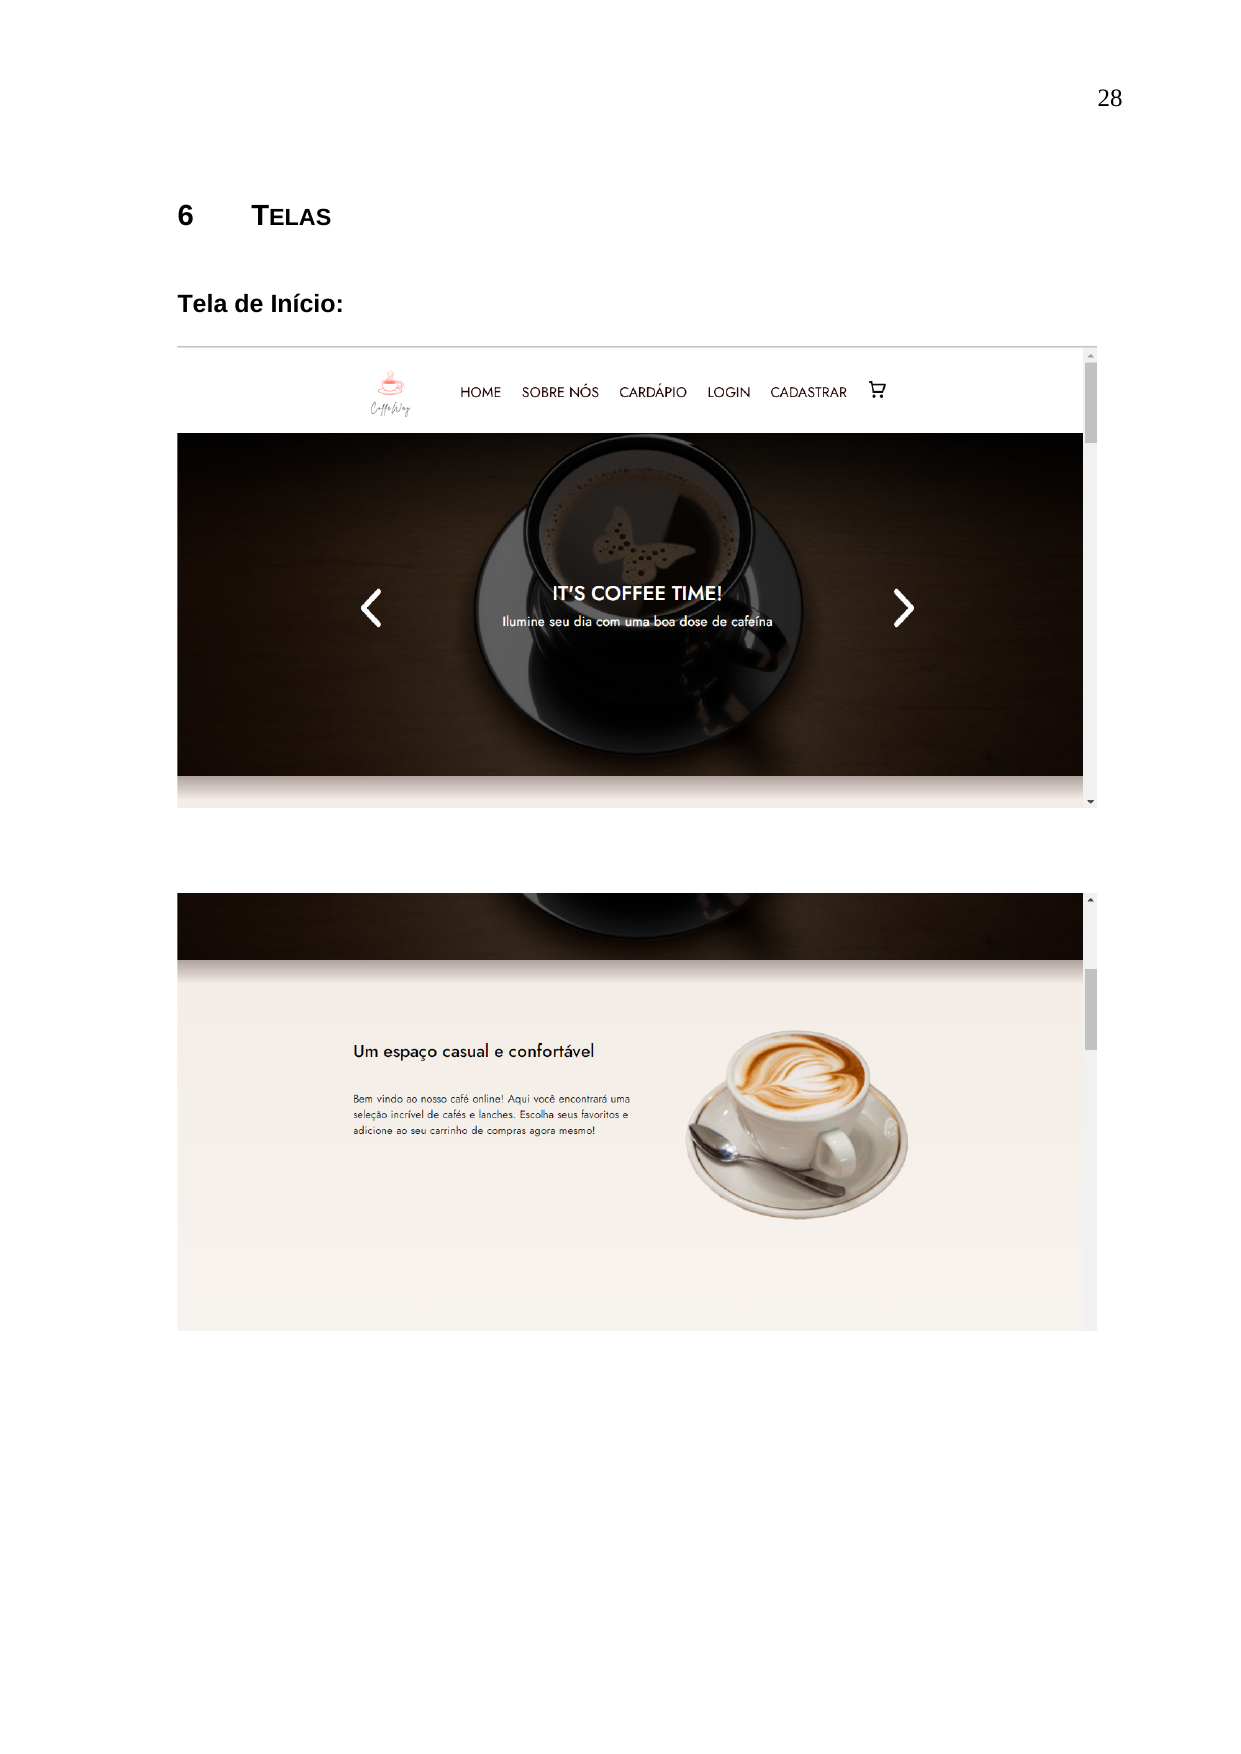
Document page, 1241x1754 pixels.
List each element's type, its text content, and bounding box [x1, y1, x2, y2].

subtitle Telas [177, 198, 1122, 231]
picture [177, 346, 1098, 808]
text Tela de Início: [177, 289, 1122, 317]
picture [177, 893, 1098, 1331]
